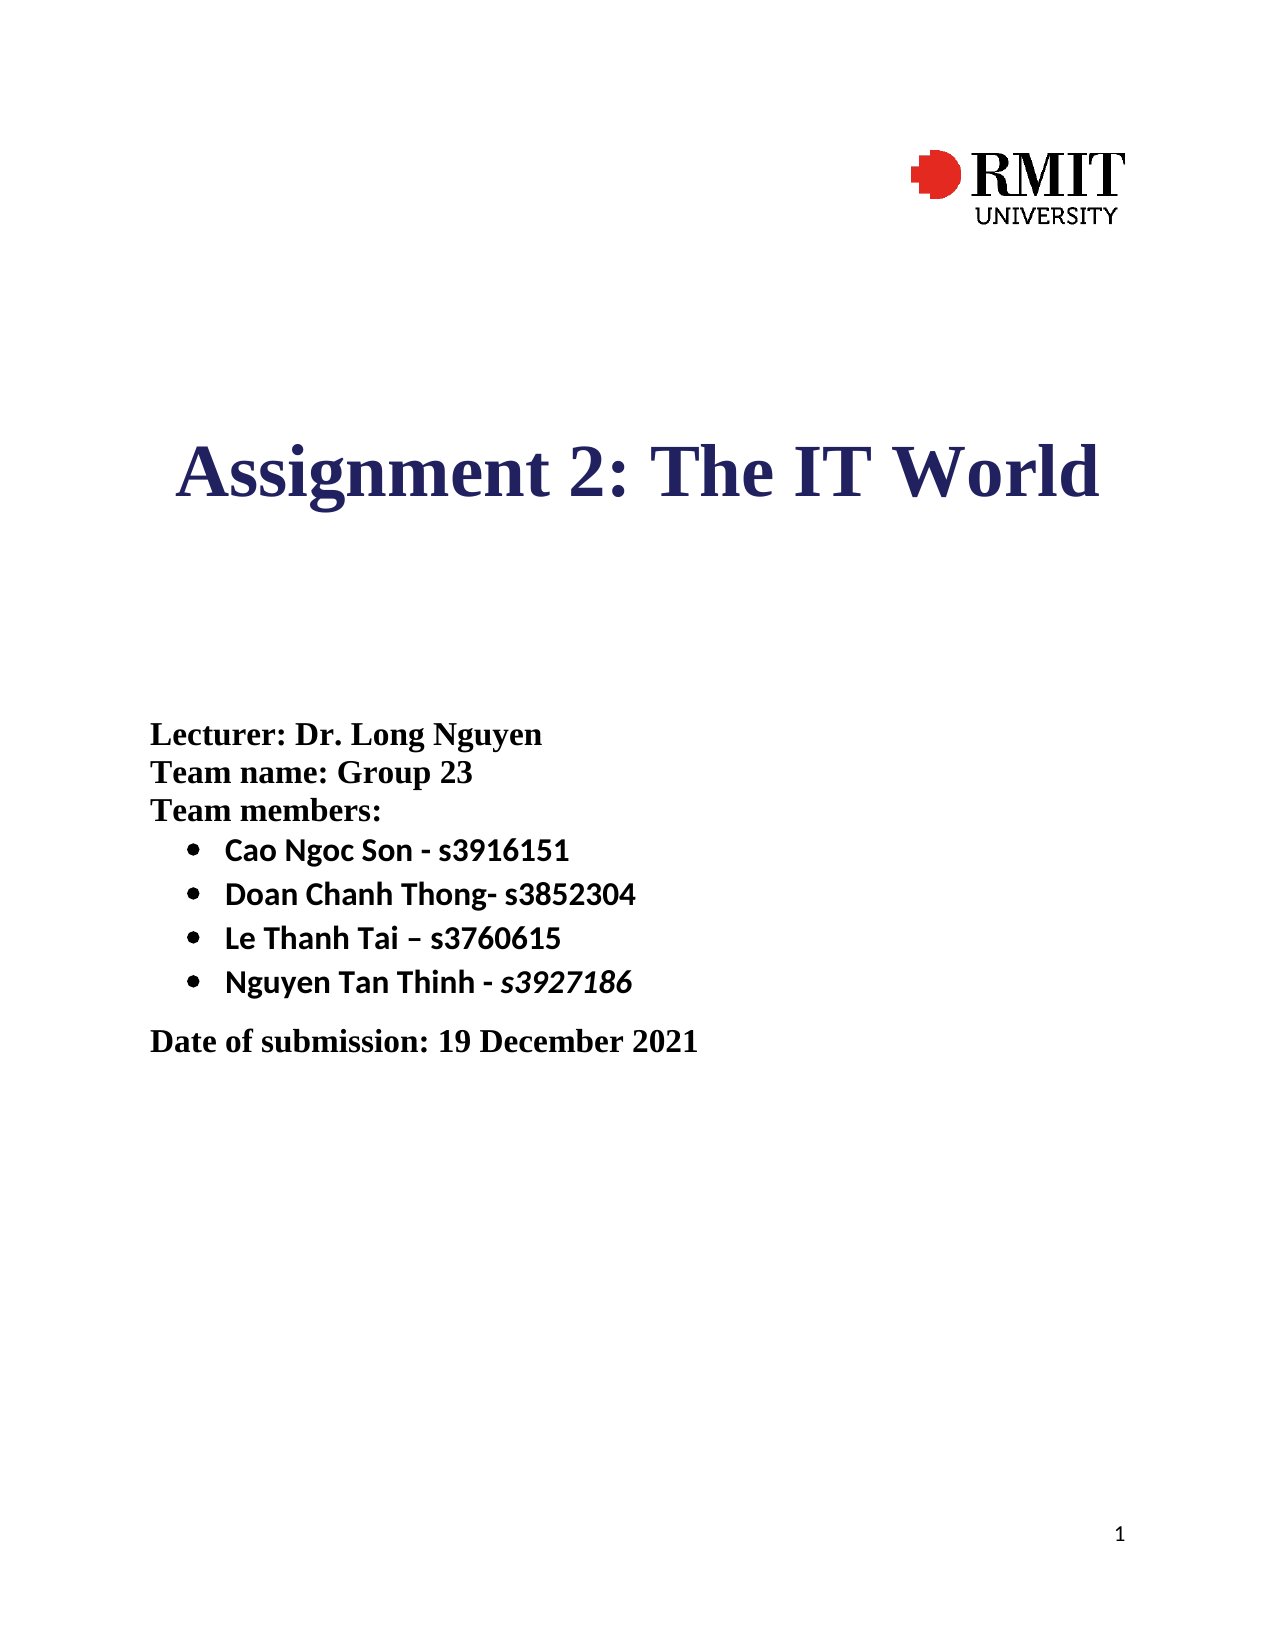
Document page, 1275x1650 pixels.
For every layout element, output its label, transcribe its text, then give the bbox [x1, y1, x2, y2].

picture [910, 150, 1125, 225]
list Le Thanh Tai – s3760615 [187, 917, 1125, 957]
list Doan Chanh Thong- s3852304 [187, 873, 1125, 913]
text Date of submission: 19 December 2021 [150, 1021, 1125, 1059]
text Assignment 2: The IT World [150, 426, 1125, 512]
list Nguyen Tan Thinh - s3927186 [187, 961, 1125, 1001]
list Cao Ngoc Son - s3916151 [187, 829, 1125, 869]
text Lecturer: Dr. Long Nguyen [150, 714, 1125, 752]
text Team members: [150, 790, 1125, 829]
text Team name: Group 23 [150, 752, 1125, 790]
